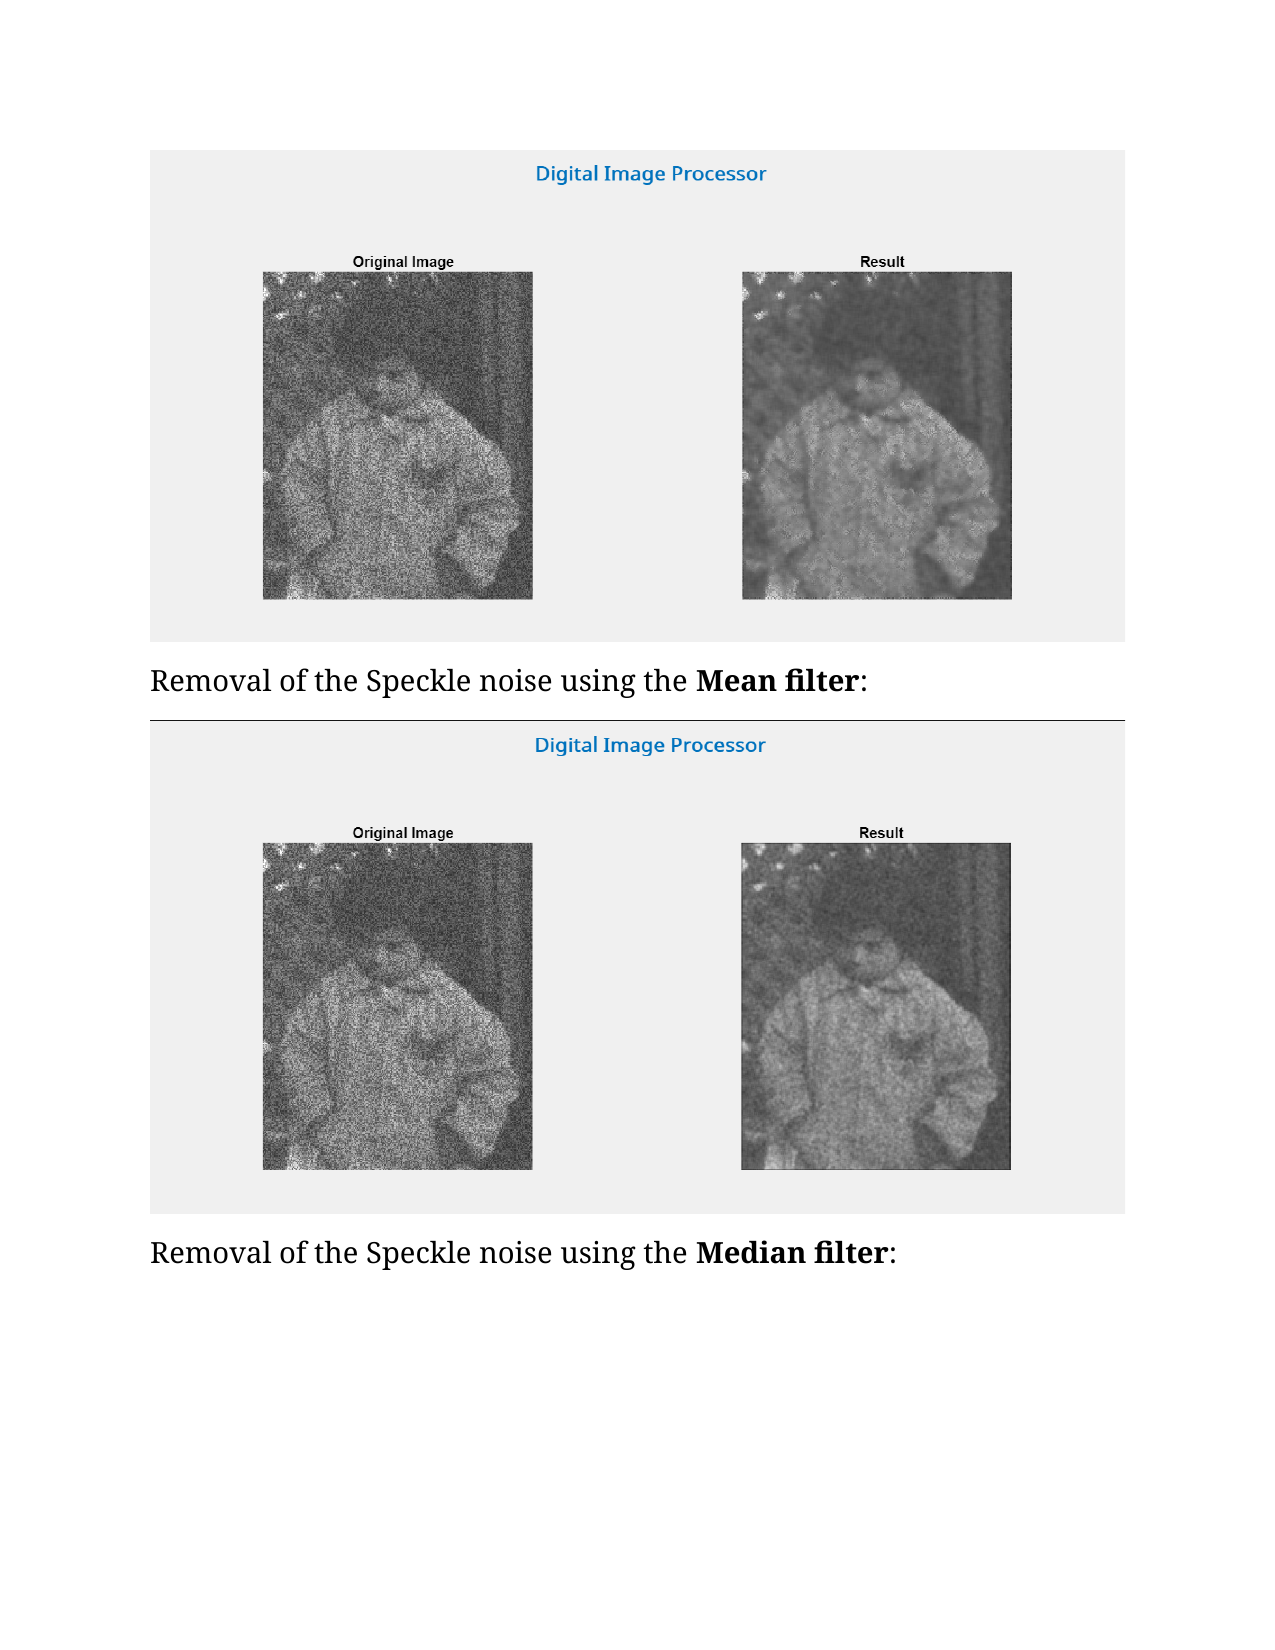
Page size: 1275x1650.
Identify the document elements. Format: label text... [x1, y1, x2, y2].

text Removal of the Speckle noise using the Median filter: [150, 1232, 1125, 1272]
picture [150, 720, 1125, 1214]
text Removal of the Speckle noise using the Mean filter: [150, 660, 1125, 700]
picture [150, 150, 1125, 642]
